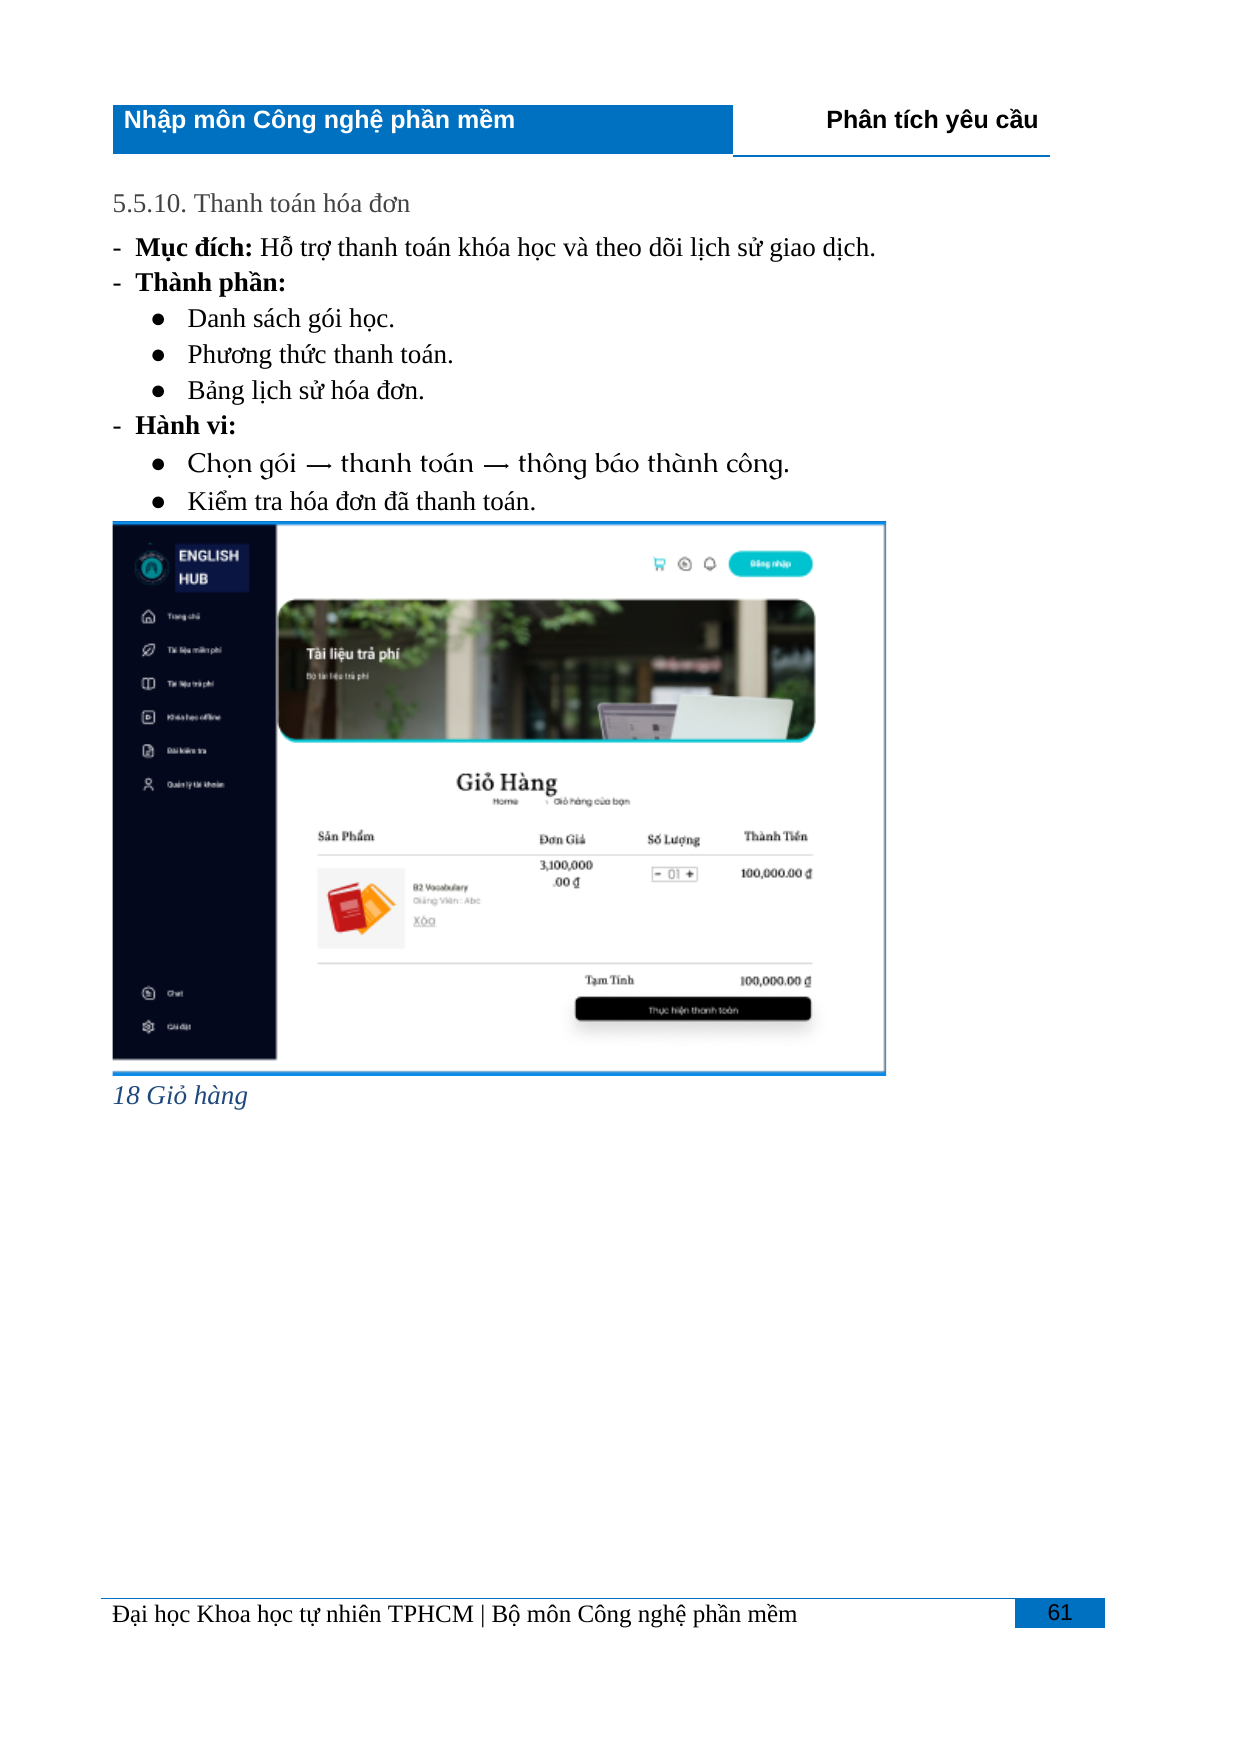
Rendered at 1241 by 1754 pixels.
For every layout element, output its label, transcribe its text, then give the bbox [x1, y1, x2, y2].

subtitle 5.5.10. Thanh toán hóa đơn [112, 187, 1128, 218]
text - Hành vi: [112, 409, 1128, 441]
text - Thành phần: [112, 267, 1128, 298]
list Chọn gói → thanh toán → thông báo thành công. [150, 445, 1128, 480]
list Danh sách gói học. [150, 302, 1128, 333]
picture [112, 521, 887, 1076]
list Bảng lịch sử hóa đơn. [150, 374, 1128, 405]
list Kiểm tra hóa đơn đã thanh toán. [150, 485, 1128, 516]
text 18 Giỏ hàng [112, 1079, 1128, 1110]
list Phương thức thanh toán. [150, 338, 1128, 369]
text - Mục đích: Hỗ trợ thanh toán khóa học và theo dõi lịch sử giao dịch. [112, 231, 1128, 262]
